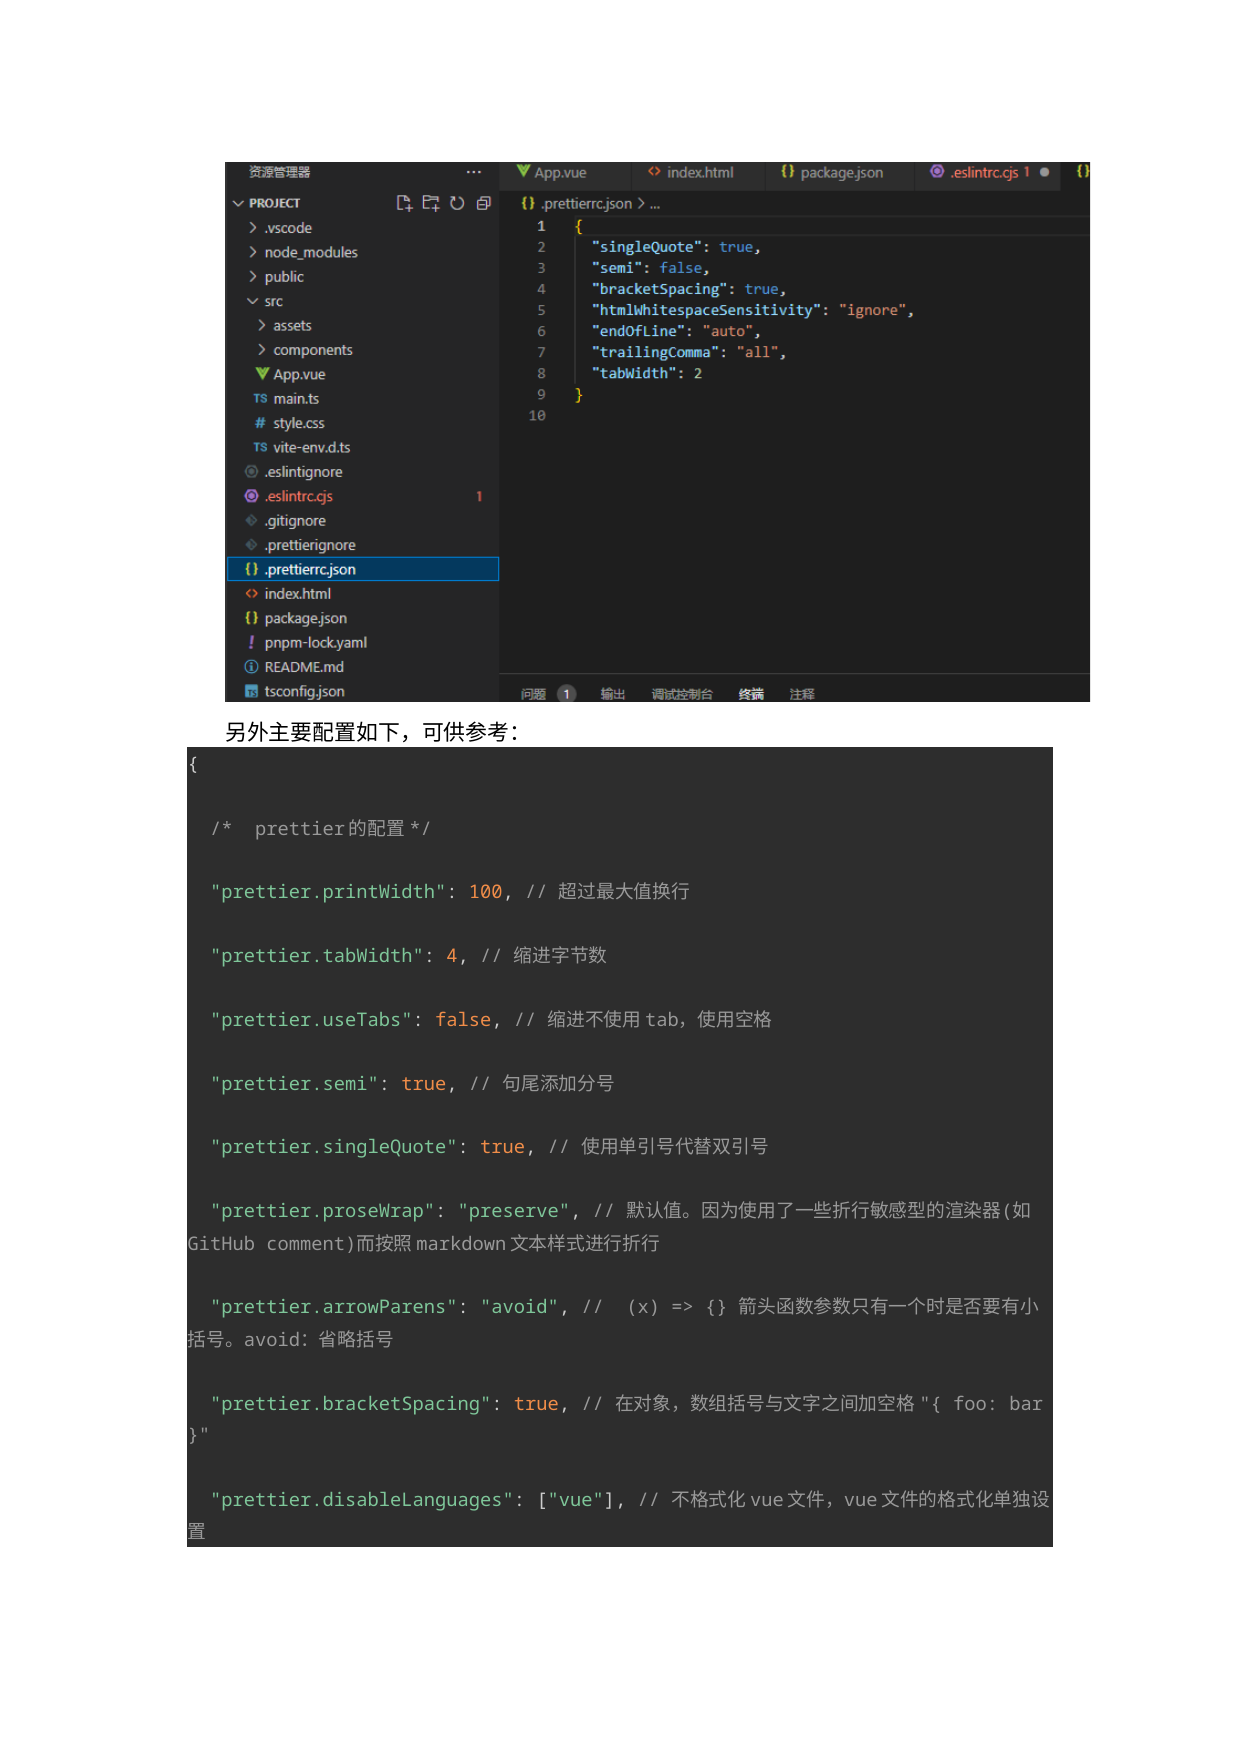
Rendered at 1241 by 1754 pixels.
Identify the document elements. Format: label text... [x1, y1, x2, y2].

text "prettier.tabWidth": 4, // 缩进字节数 [187, 938, 1053, 971]
text "prettier.singleQuote": true, // 使用单引号代替双引号 [187, 1129, 1053, 1162]
text "prettier.printWidth": 100, // 超过最大值换行 [187, 874, 1053, 907]
text /* prettier的配置 */ [187, 811, 1053, 843]
text "prettier.proseWrap": "preserve", // 默认值。因为使用了一些折行敏感型的渲染器(如GitHub comment)而按照markdown文本样式进行折行 [187, 1193, 1053, 1258]
text "prettier.useTabs": false, // 缩进不使用tab，使用空格 [187, 1002, 1053, 1034]
list 另外主要配置如下，可供参考： [225, 714, 1053, 747]
text { [187, 747, 1053, 779]
text "prettier.disableLanguages": ["vue"], // 不格式化vue文件，vue文件的格式化单独设置 [187, 1482, 1053, 1547]
text "prettier.bracketSpacing": true, // 在对象，数组括号与文字之间加空格 "{ foo: bar }" [187, 1386, 1053, 1451]
text "prettier.semi": true, // 句尾添加分号 [187, 1066, 1053, 1098]
text "prettier.arrowParens": "avoid", // (x) => {} 箭头函数参数只有一个时是否要有小括号。avoid：省略括号 [187, 1289, 1053, 1354]
picture [225, 162, 1091, 702]
